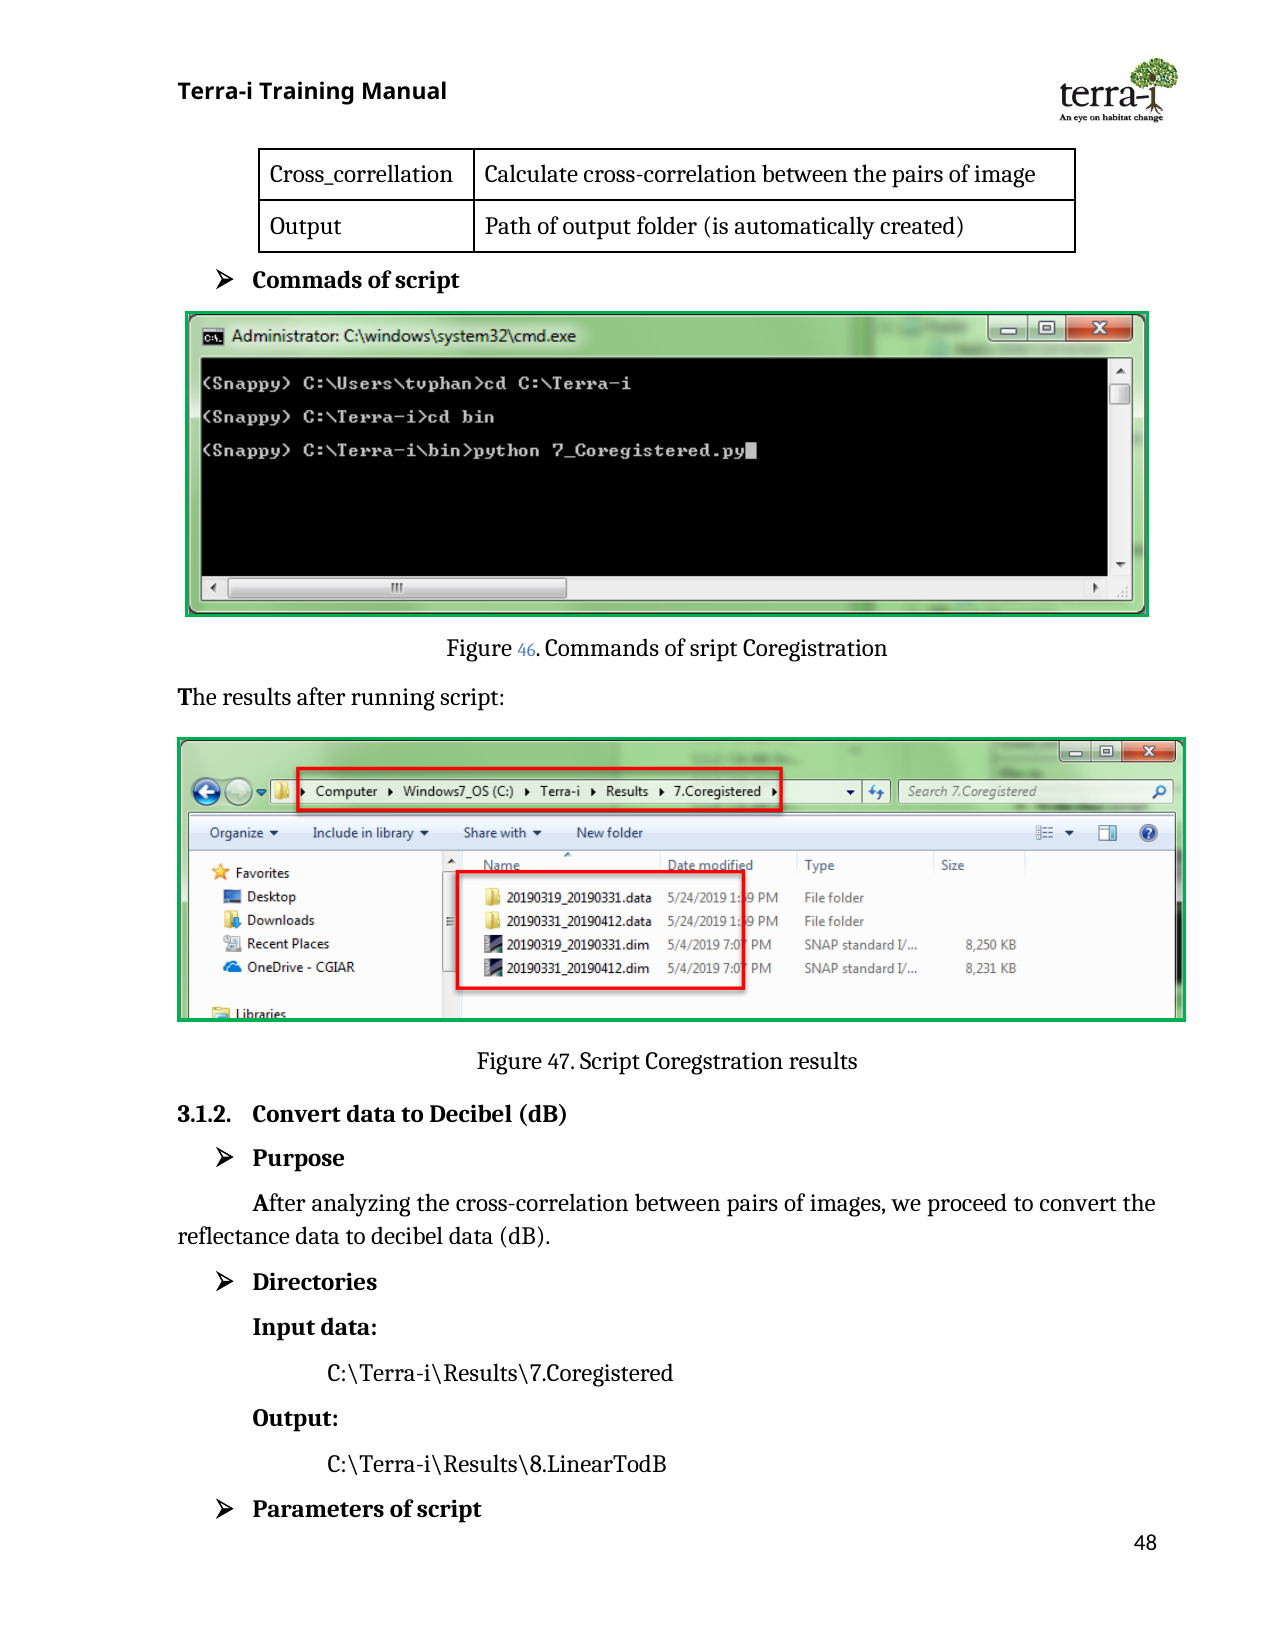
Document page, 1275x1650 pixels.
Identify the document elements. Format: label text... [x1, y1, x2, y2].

list Purpose [215, 1143, 1157, 1172]
text The results after running script: [177, 683, 1157, 712]
table_cell Calculate cross-correlation between the pairs of image [475, 150, 1074, 199]
text After analyzing the cross-correlation between pairs of images, we proceed to convert the reflectance data to decibel data (dB). [177, 1189, 1157, 1251]
text C:\Terra-i\Results\8.LinearTodB [252, 1450, 1157, 1478]
picture [1052, 29, 1182, 159]
list Convert data to Decibel (dB) [177, 1100, 1157, 1129]
text Input data: [177, 1313, 1157, 1342]
picture [188, 314, 1146, 614]
table_cell Output [260, 201, 473, 251]
picture [180, 740, 1183, 1018]
list Parameters of script [215, 1495, 1157, 1524]
text C:\Terra-i\Results\7.Coregistered [252, 1359, 1157, 1387]
text Figure 46. Commands of sript Coregistration [177, 634, 1157, 662]
list Commads of script [215, 266, 1157, 294]
text Output: [177, 1404, 1157, 1433]
list Directories [215, 1268, 1157, 1296]
table_cell Cross_correllation [260, 150, 473, 199]
table_cell Path of output folder (is automatically created) [475, 201, 1074, 251]
text Figure 47. Script Coregstration results [177, 1047, 1157, 1075]
